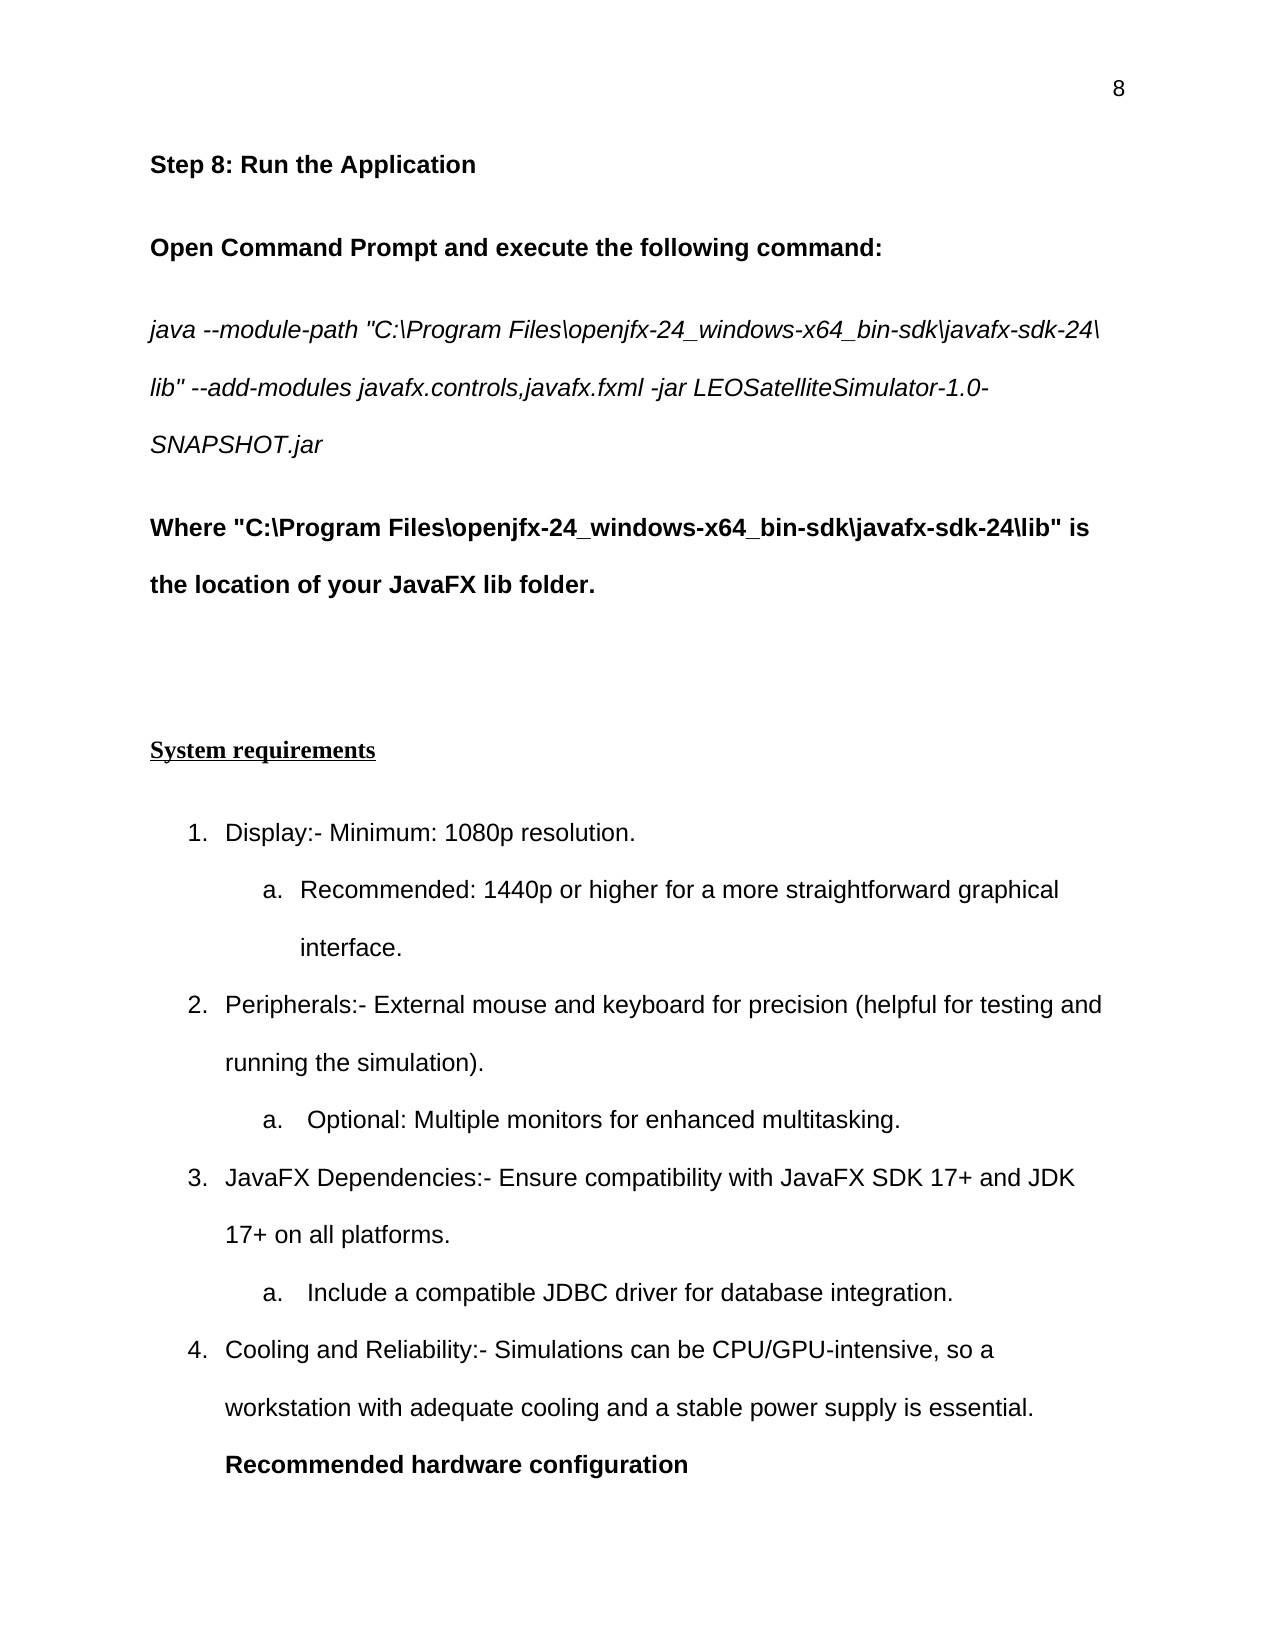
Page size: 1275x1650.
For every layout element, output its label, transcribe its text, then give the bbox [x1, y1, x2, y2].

list JavaFX Dependencies:- Ensure compatibility with JavaFX SDK 17+ and JDK 17+ on all platforms. [187, 1162, 1125, 1249]
list Include a compatible JDBC driver for database integration. [262, 1277, 1125, 1306]
text Recommended hardware configuration [225, 1450, 1125, 1479]
list Display:- Minimum: 1080p resolution. [187, 817, 1125, 846]
text Step 8: Run the Application [150, 150, 1125, 179]
text Where "C:\Program Files\openjfx-24_windows-x64_bin-sdk\javafx-sdk-24\lib" is the location of your JavaFX lib folder. [150, 512, 1125, 599]
list Cooling and Reliability:- Simulations can be CPU/GPU-intensive, so a workstation with adequate cooling and a stable power supply is essential. [187, 1335, 1125, 1421]
list Recommended: 1440p or higher for a more straightforward graphical interface. [262, 875, 1125, 961]
list Optional: Multiple monitors for enhanced multitasking. [262, 1105, 1125, 1134]
text System requirements [150, 735, 1125, 764]
text Open Command Prompt and execute the following command: [150, 232, 1125, 261]
text java --module-path "C:\Program Files\openjfx-24_windows-x64_bin-sdk\javafx-sdk-24\lib" --add-modules javafx.controls,javafx.fxml -jar LEOSatelliteSimulator-1.0-SNAPSHOT.jar [150, 315, 1125, 459]
list Peripherals:- External mouse and keyboard for precision (helpful for testing and running the simulation). [187, 990, 1125, 1076]
